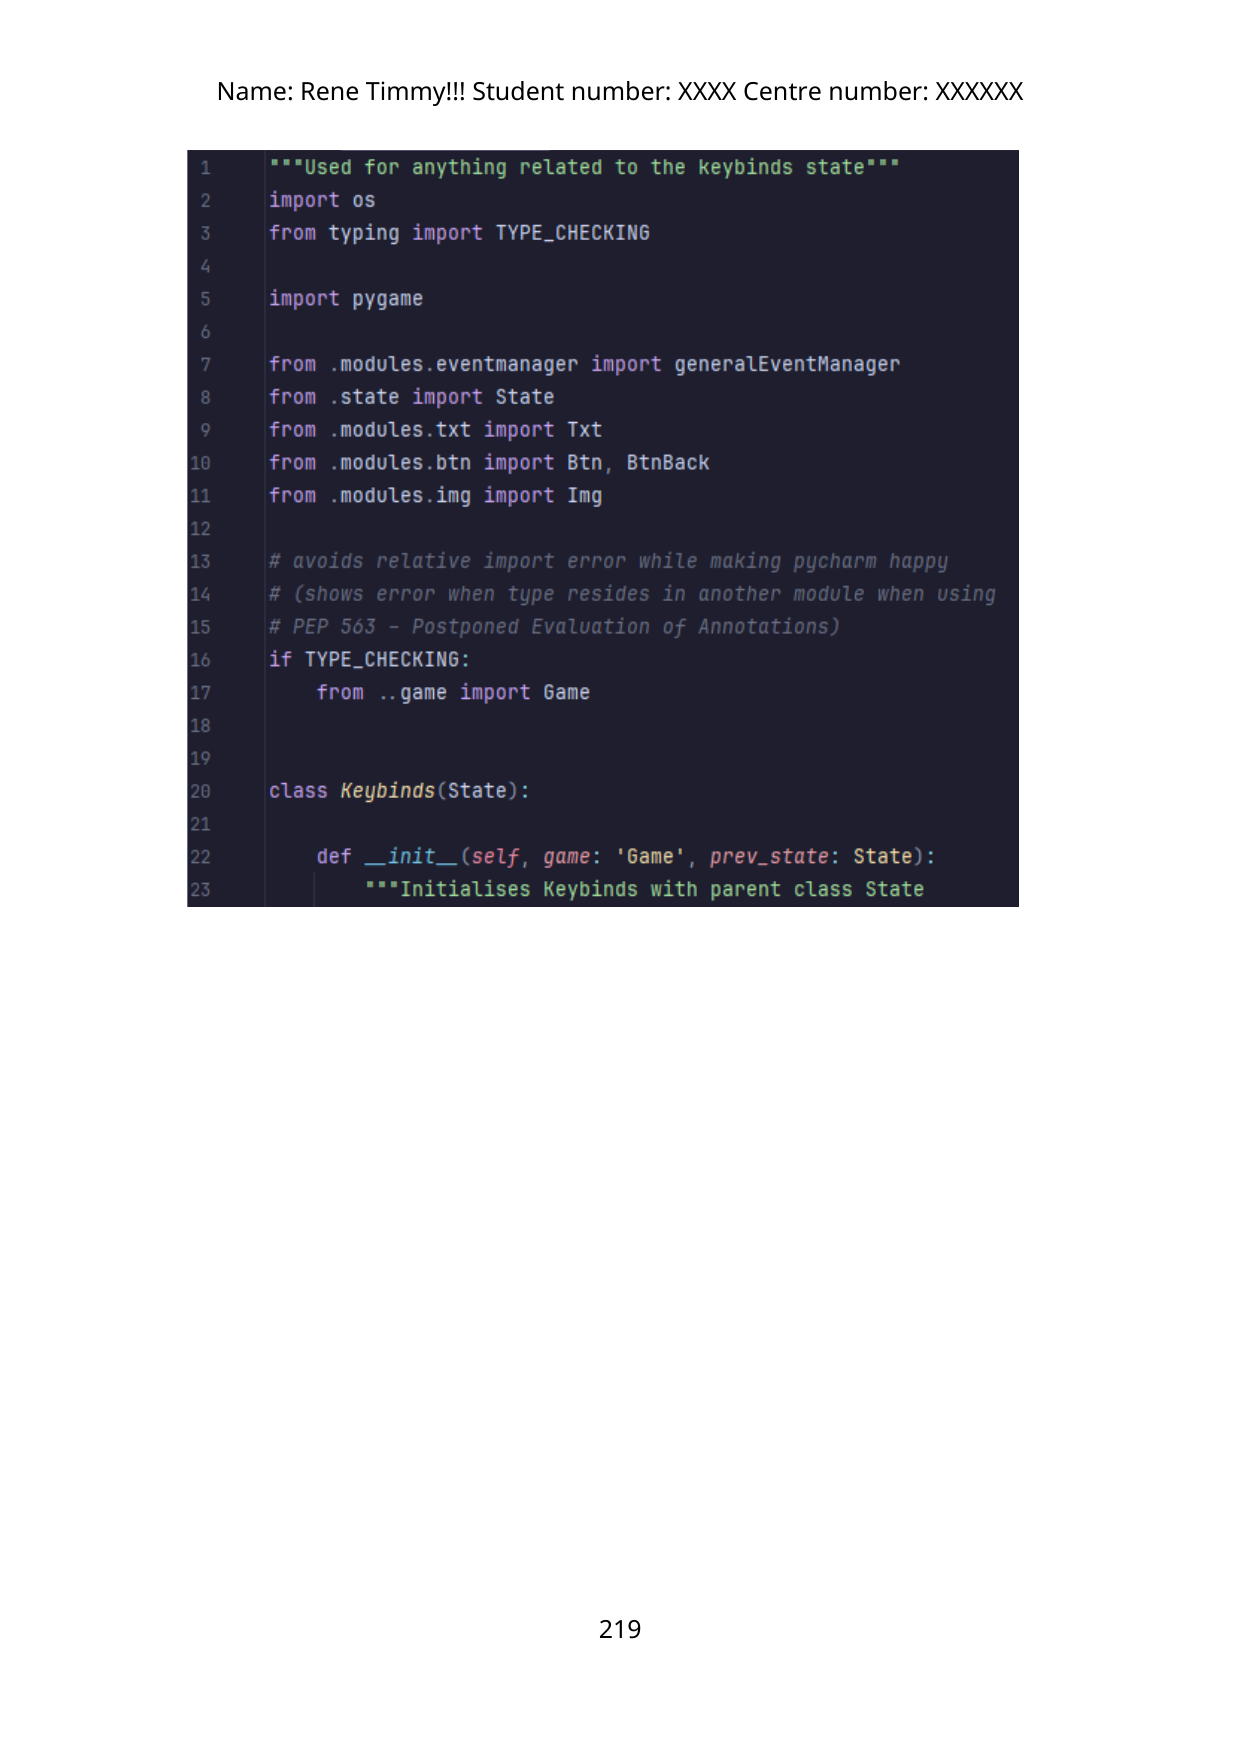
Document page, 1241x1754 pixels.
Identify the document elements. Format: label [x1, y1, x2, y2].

picture [187, 150, 1019, 907]
